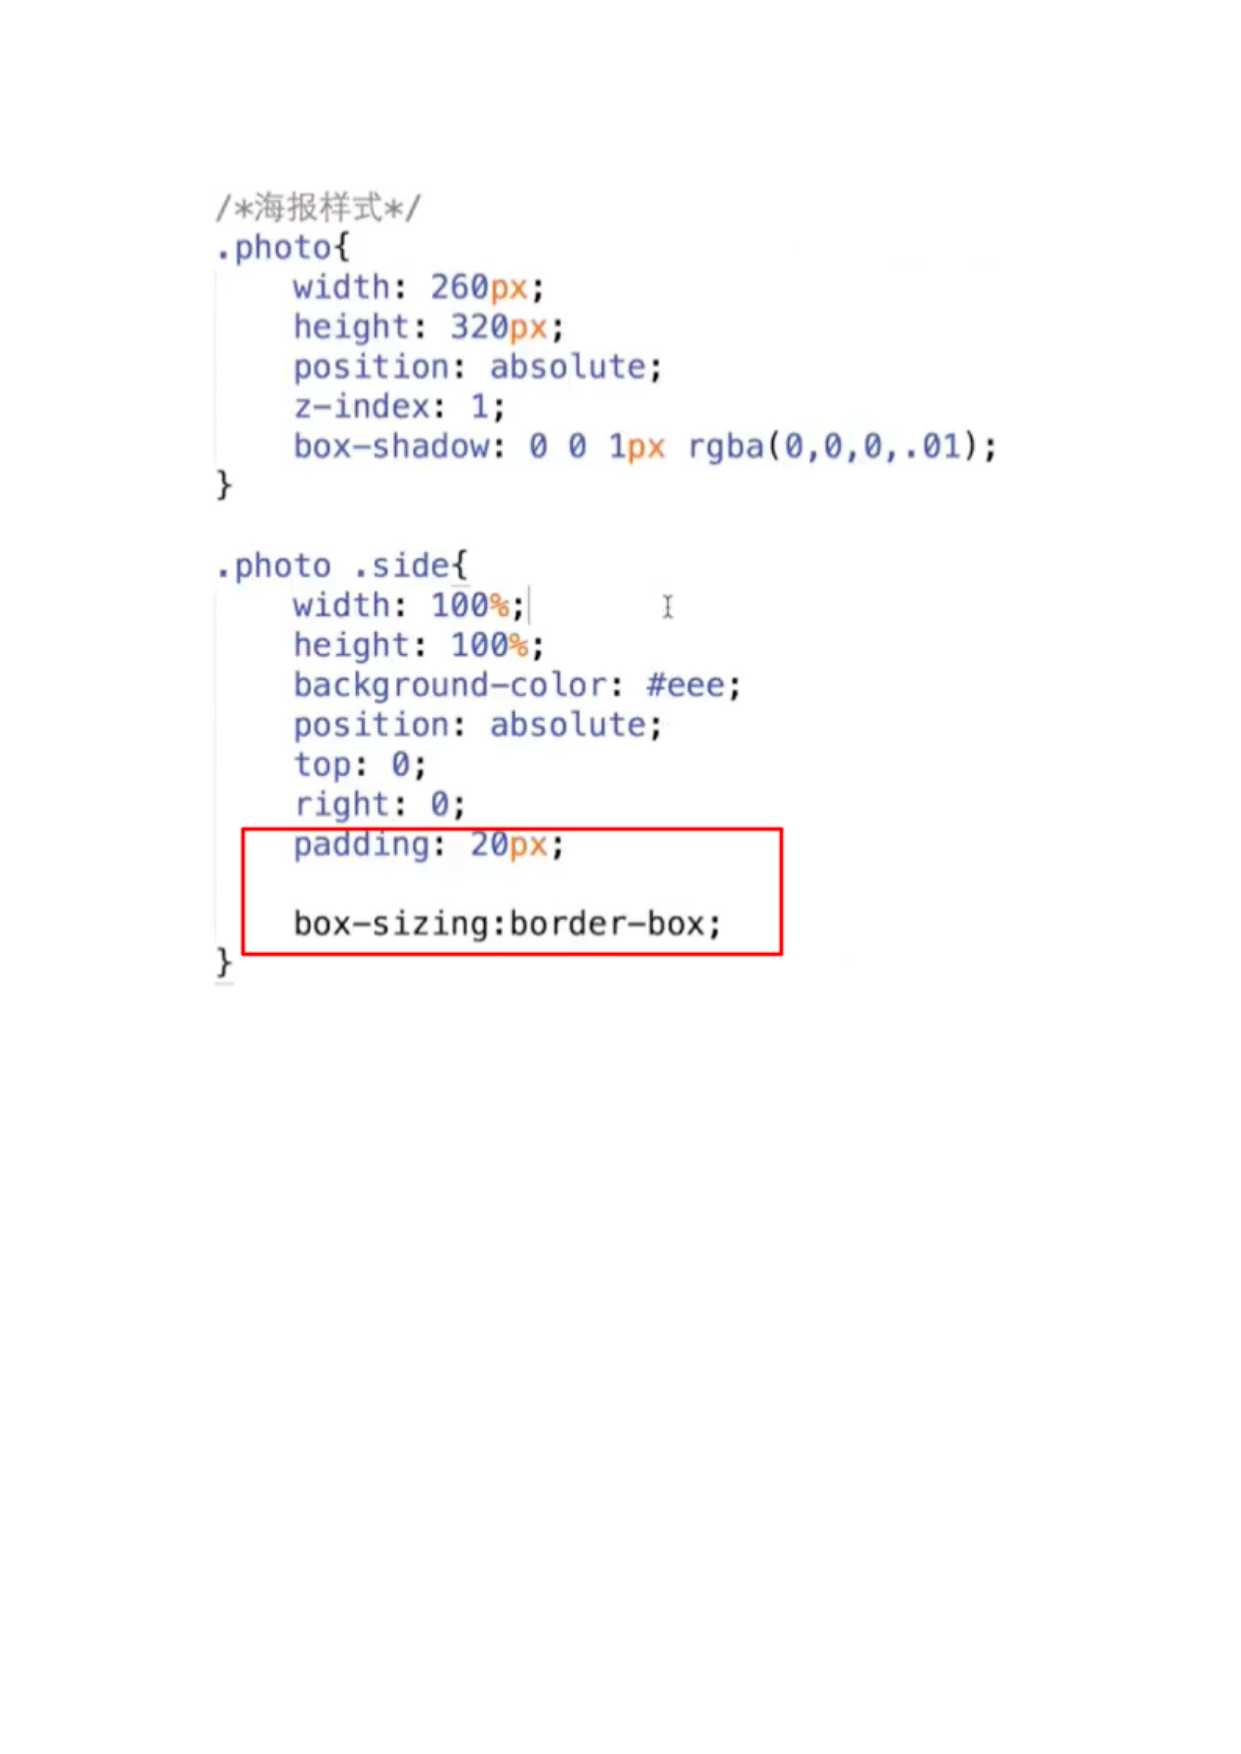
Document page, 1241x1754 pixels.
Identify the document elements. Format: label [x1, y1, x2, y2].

picture [187, 162, 1043, 989]
